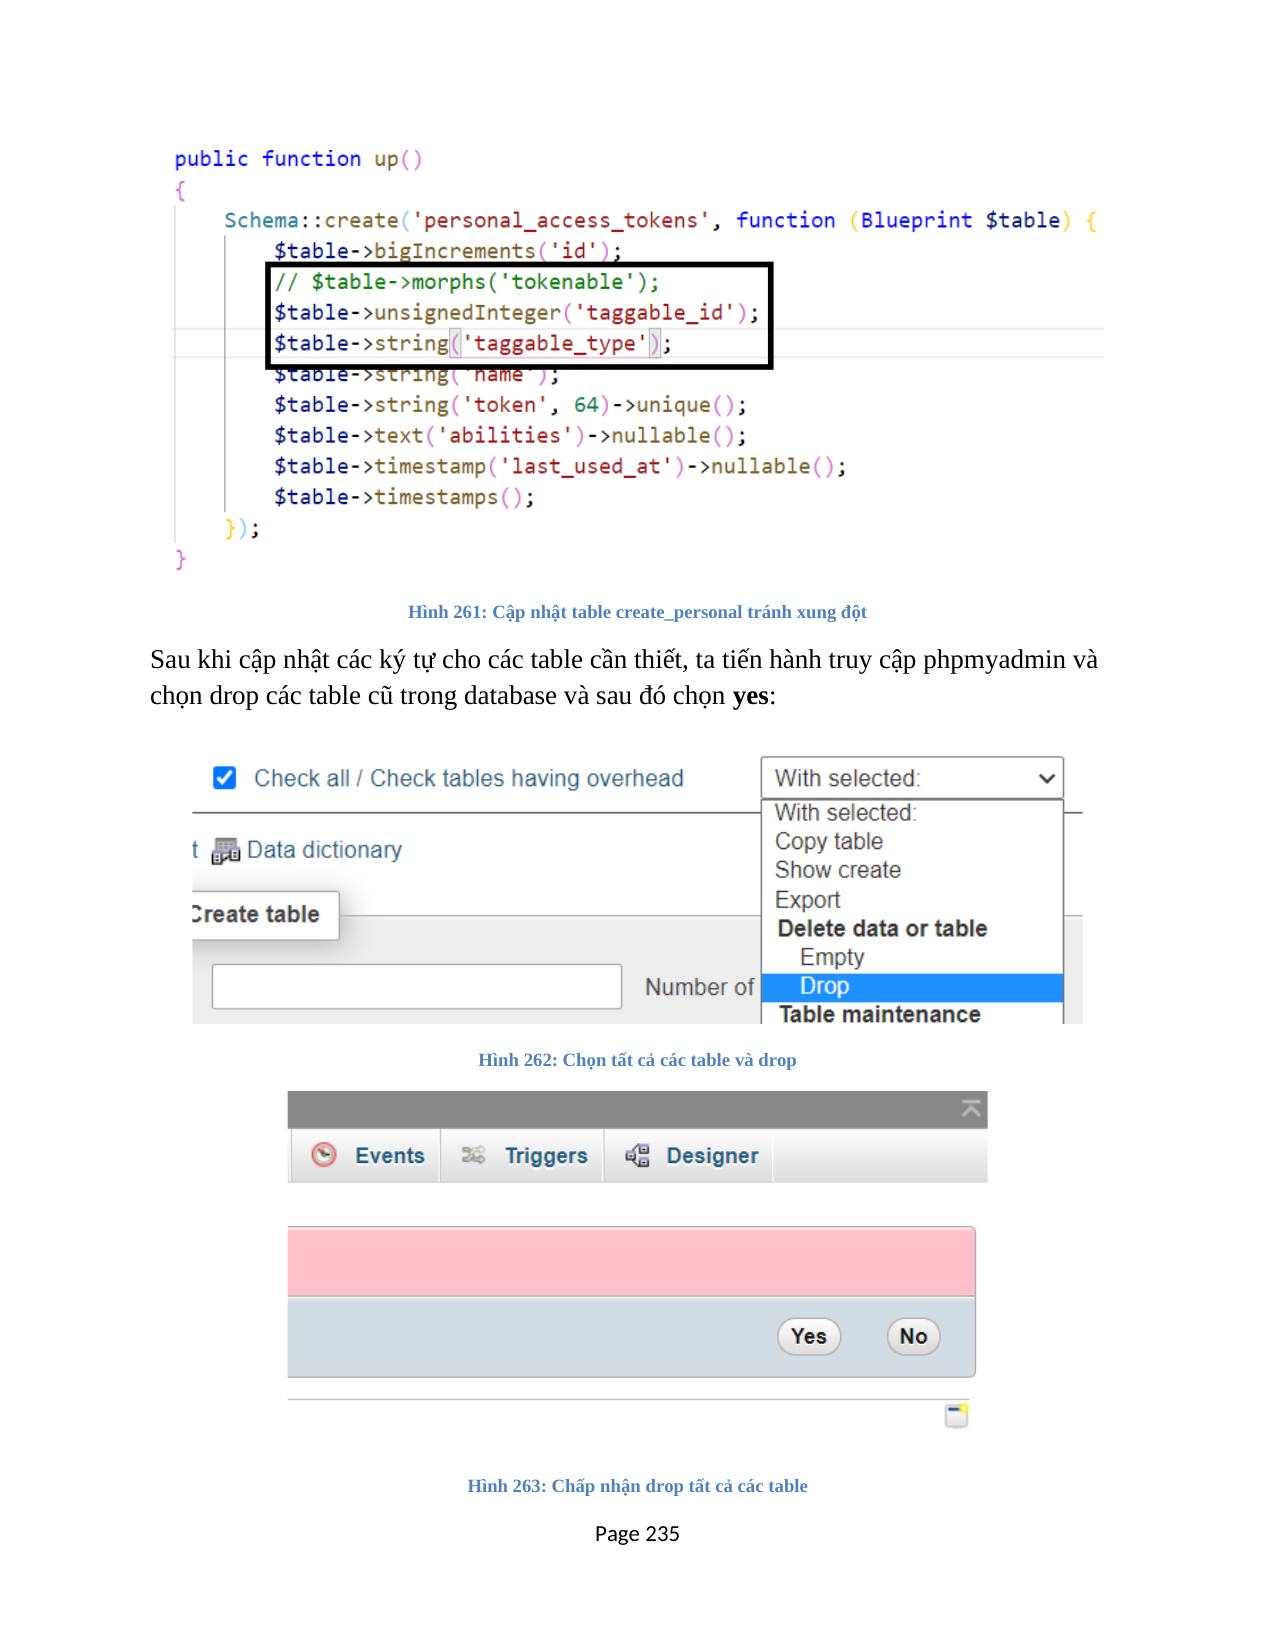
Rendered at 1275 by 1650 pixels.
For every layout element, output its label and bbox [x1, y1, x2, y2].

picture [171, 150, 1104, 576]
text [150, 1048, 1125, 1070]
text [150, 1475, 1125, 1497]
picture [192, 735, 1083, 1024]
picture [287, 1091, 988, 1450]
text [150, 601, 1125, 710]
